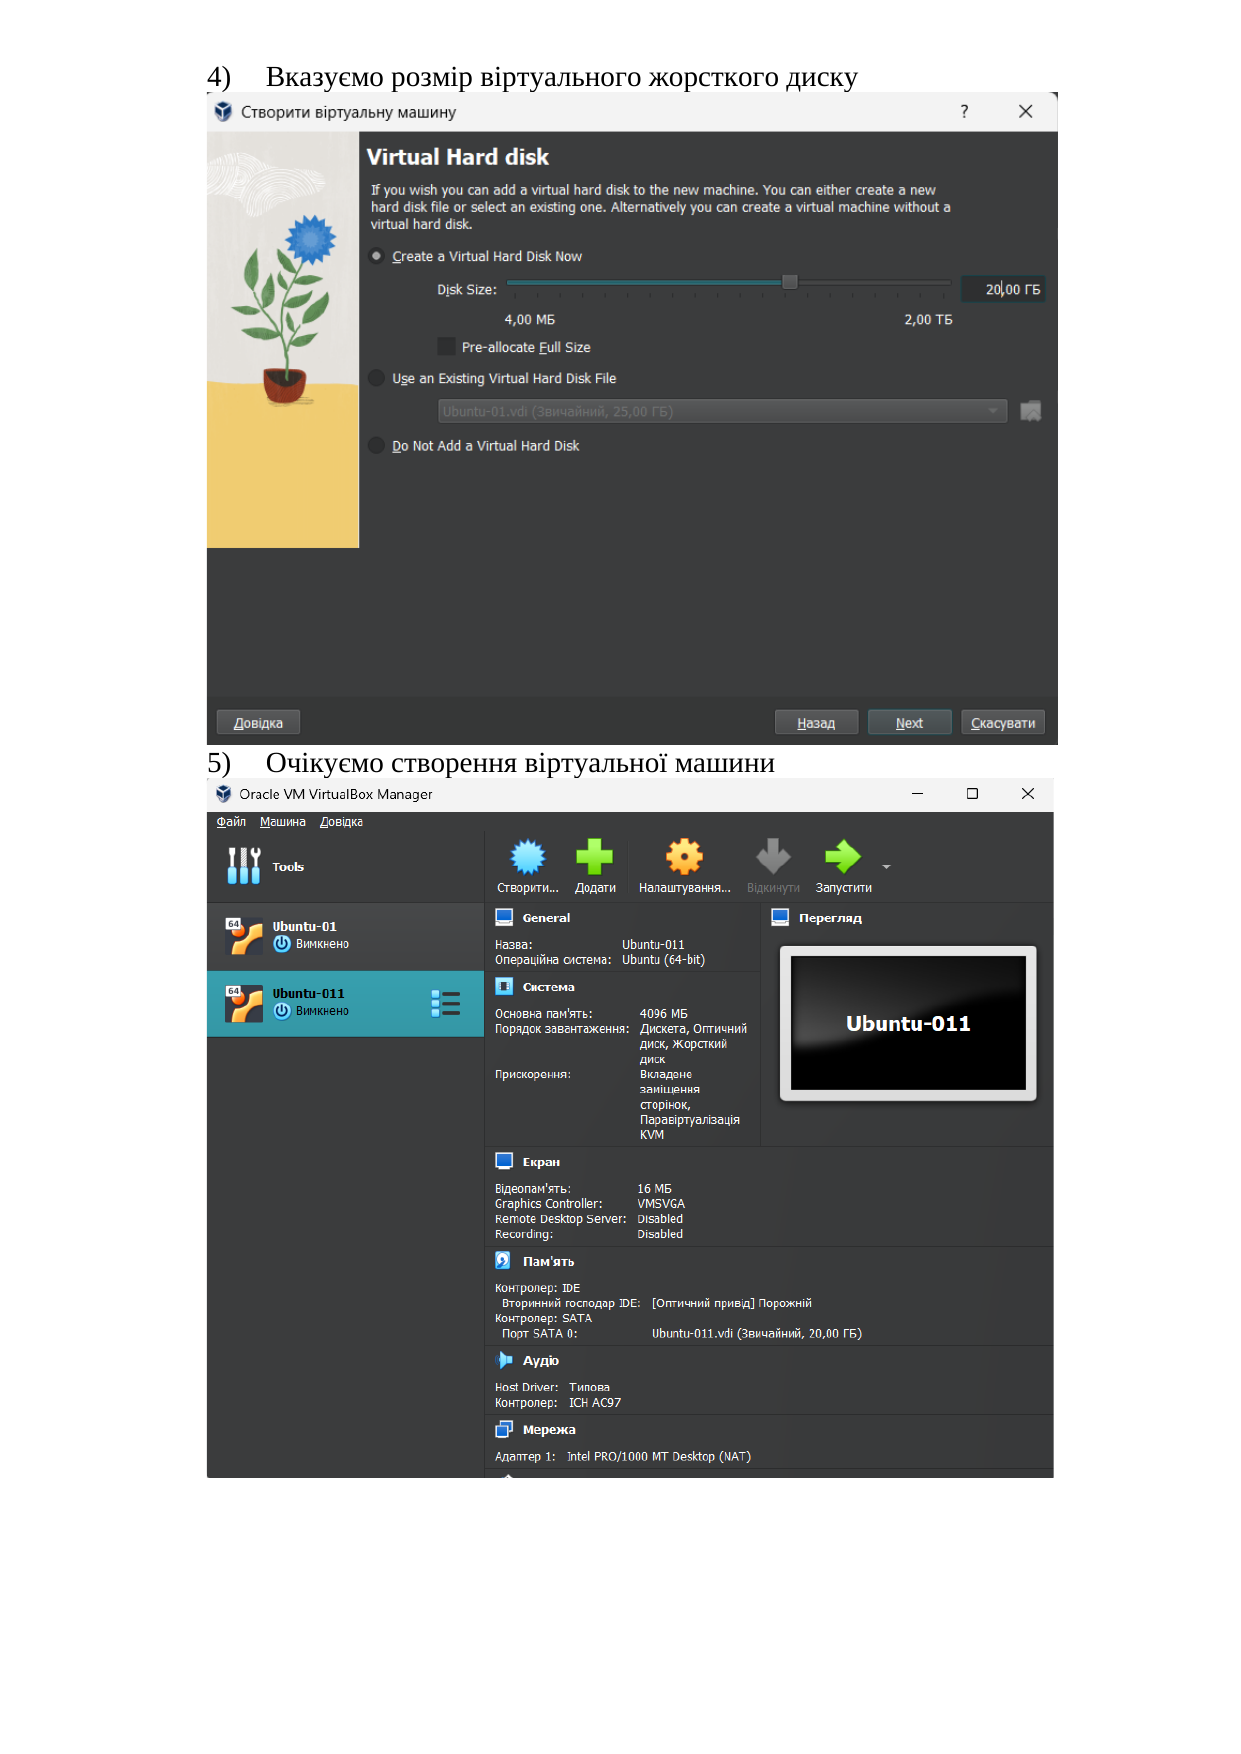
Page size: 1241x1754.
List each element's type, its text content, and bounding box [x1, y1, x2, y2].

picture [206, 778, 1054, 1478]
list Вказуємо розмір віртуального жорсткого диску [118, 59, 1181, 93]
picture [206, 92, 1058, 745]
list Очікуємо створення віртуальної машини [118, 745, 1181, 778]
